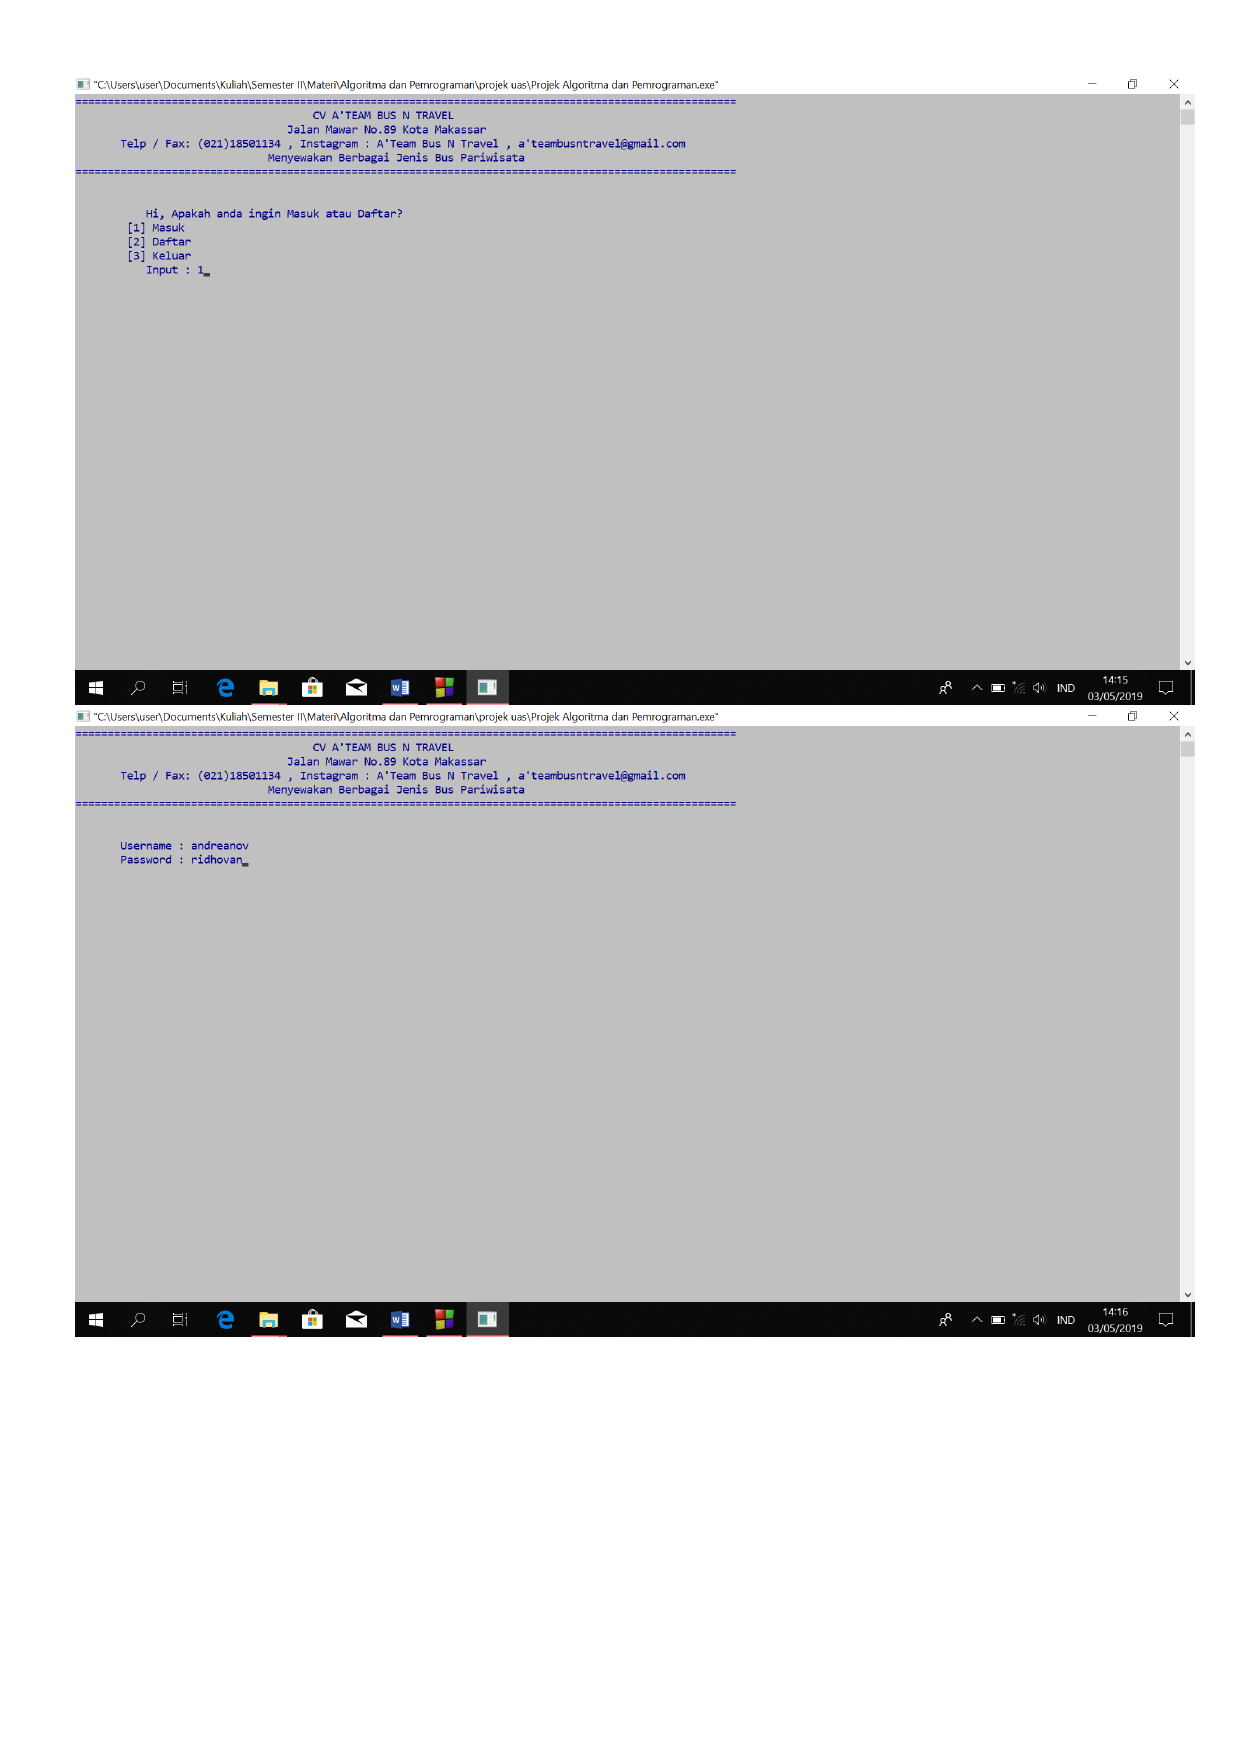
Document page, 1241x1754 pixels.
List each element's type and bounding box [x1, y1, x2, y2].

picture [75, 75, 1195, 705]
picture [75, 707, 1195, 1337]
